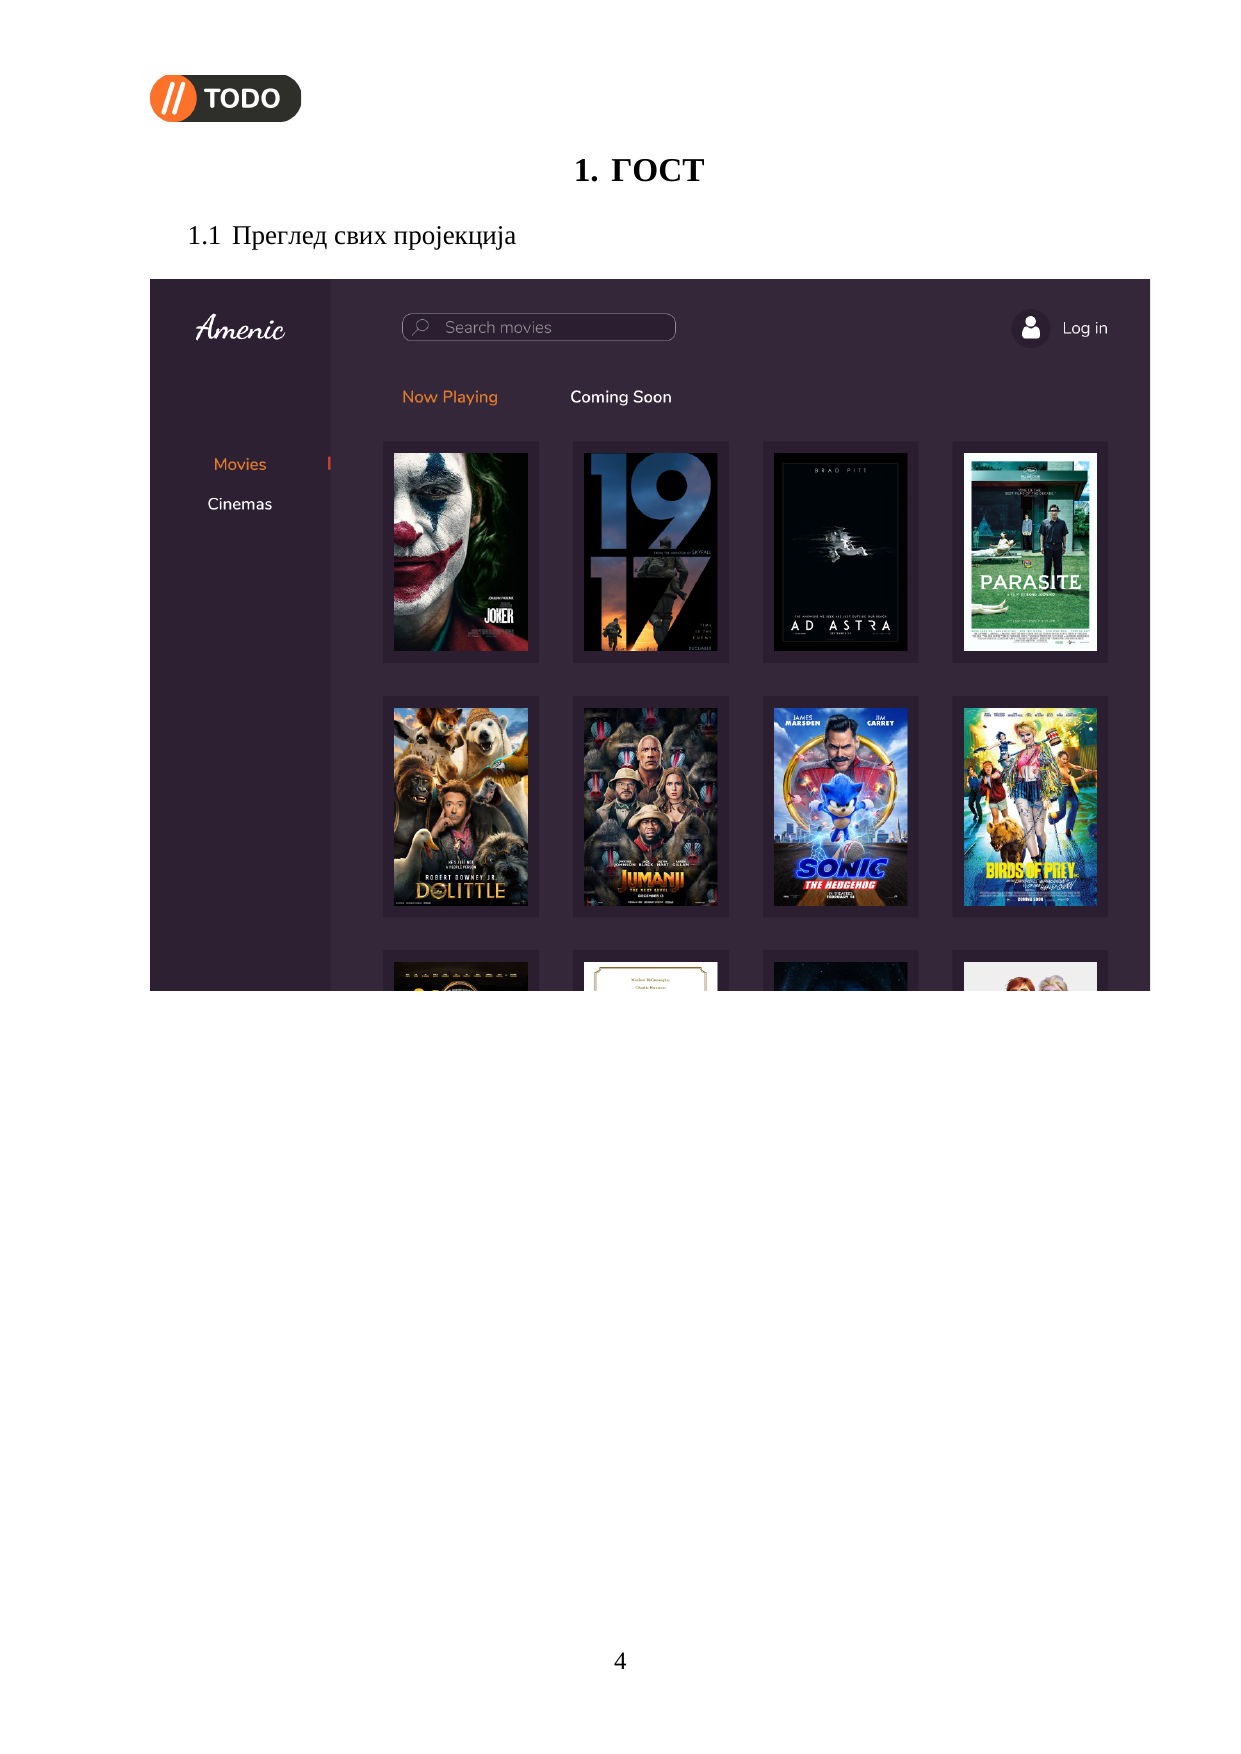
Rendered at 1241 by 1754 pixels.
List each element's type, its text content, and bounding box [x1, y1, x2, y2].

subtitle Преглед свих пројекција [187, 219, 1090, 250]
subtitle ГОСТ [187, 150, 1090, 188]
picture [150, 279, 1150, 991]
picture [150, 75, 302, 122]
